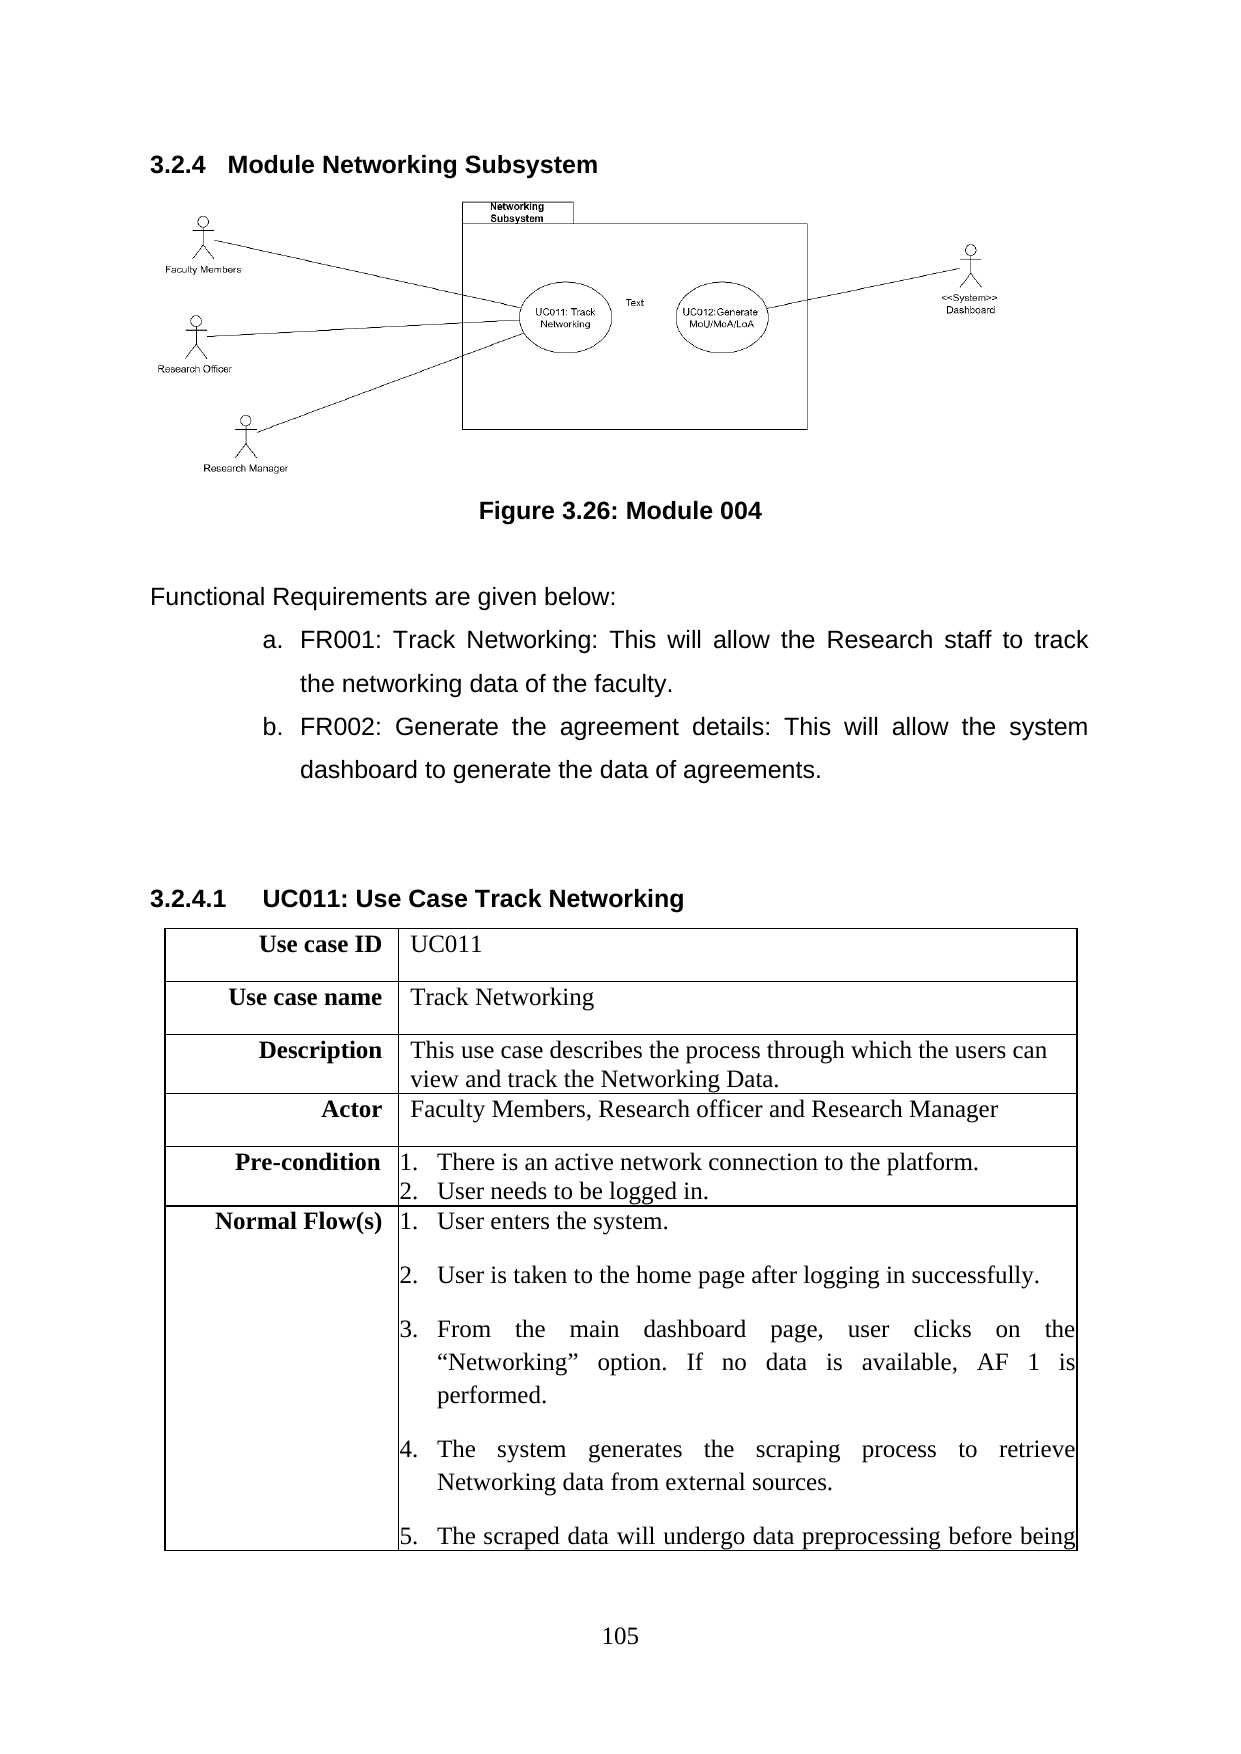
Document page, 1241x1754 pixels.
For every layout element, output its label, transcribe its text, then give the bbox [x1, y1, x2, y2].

table_cell There is an active network connection to the platform. User needs to be logged in. [399, 1147, 1076, 1205]
table_header UC011 [399, 929, 1076, 981]
list UC011: Use Case Track Networking [150, 884, 1090, 913]
list FR001: Track Networking: This will allow the Research staff to track the networking data of the faculty. [262, 626, 1090, 697]
list Functional Requirements are given below: [150, 582, 1090, 611]
picture [150, 193, 1007, 482]
table_cell Track Networking [399, 982, 1076, 1034]
list Module Networking Subsystem [150, 150, 1090, 179]
table_cell Normal Flow(s) [166, 1207, 398, 1550]
list Figure 3.26: Module 004 [150, 496, 1090, 525]
table_cell Description [166, 1035, 398, 1093]
table_cell Faculty Members, Research officer and Research Manager [399, 1094, 1076, 1146]
list FR002: Generate the agreement details: This will allow the system dashboard to generate the data of agreements. [262, 712, 1090, 784]
table_cell This use case describes the process through which the users can view and track the Networking Data. [399, 1035, 1076, 1093]
table_header Use case ID [166, 929, 398, 981]
table_cell Use case name [166, 982, 398, 1034]
table_cell Pre-condition [166, 1147, 398, 1205]
table_cell Actor [166, 1094, 398, 1146]
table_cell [399, 1207, 1076, 1550]
